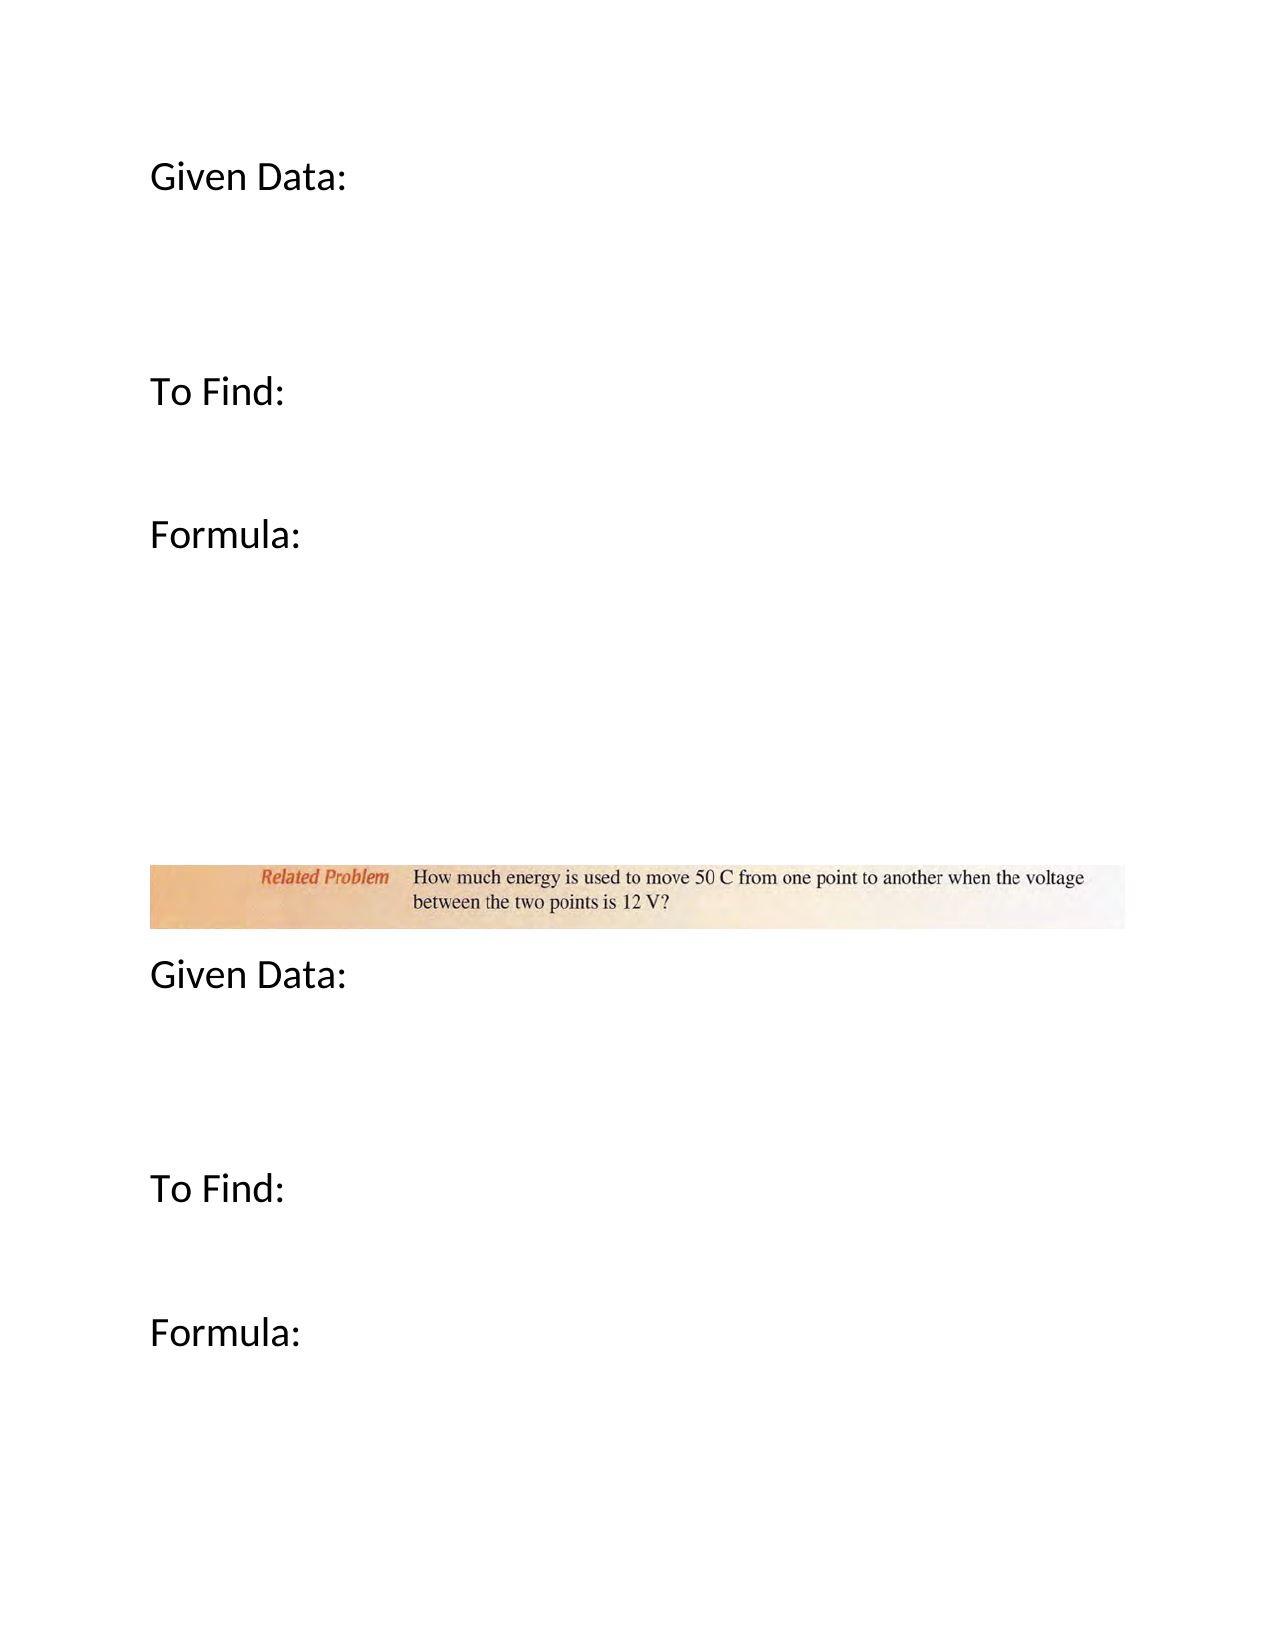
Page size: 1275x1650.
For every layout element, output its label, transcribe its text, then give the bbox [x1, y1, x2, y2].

text To Find: [150, 365, 1125, 416]
picture [150, 865, 1125, 929]
text Formula: [150, 1306, 1125, 1356]
text Given Data: [150, 150, 1125, 201]
text Given Data: [150, 948, 1125, 998]
text Formula: [150, 508, 1125, 559]
text To Find: [150, 1162, 1125, 1213]
